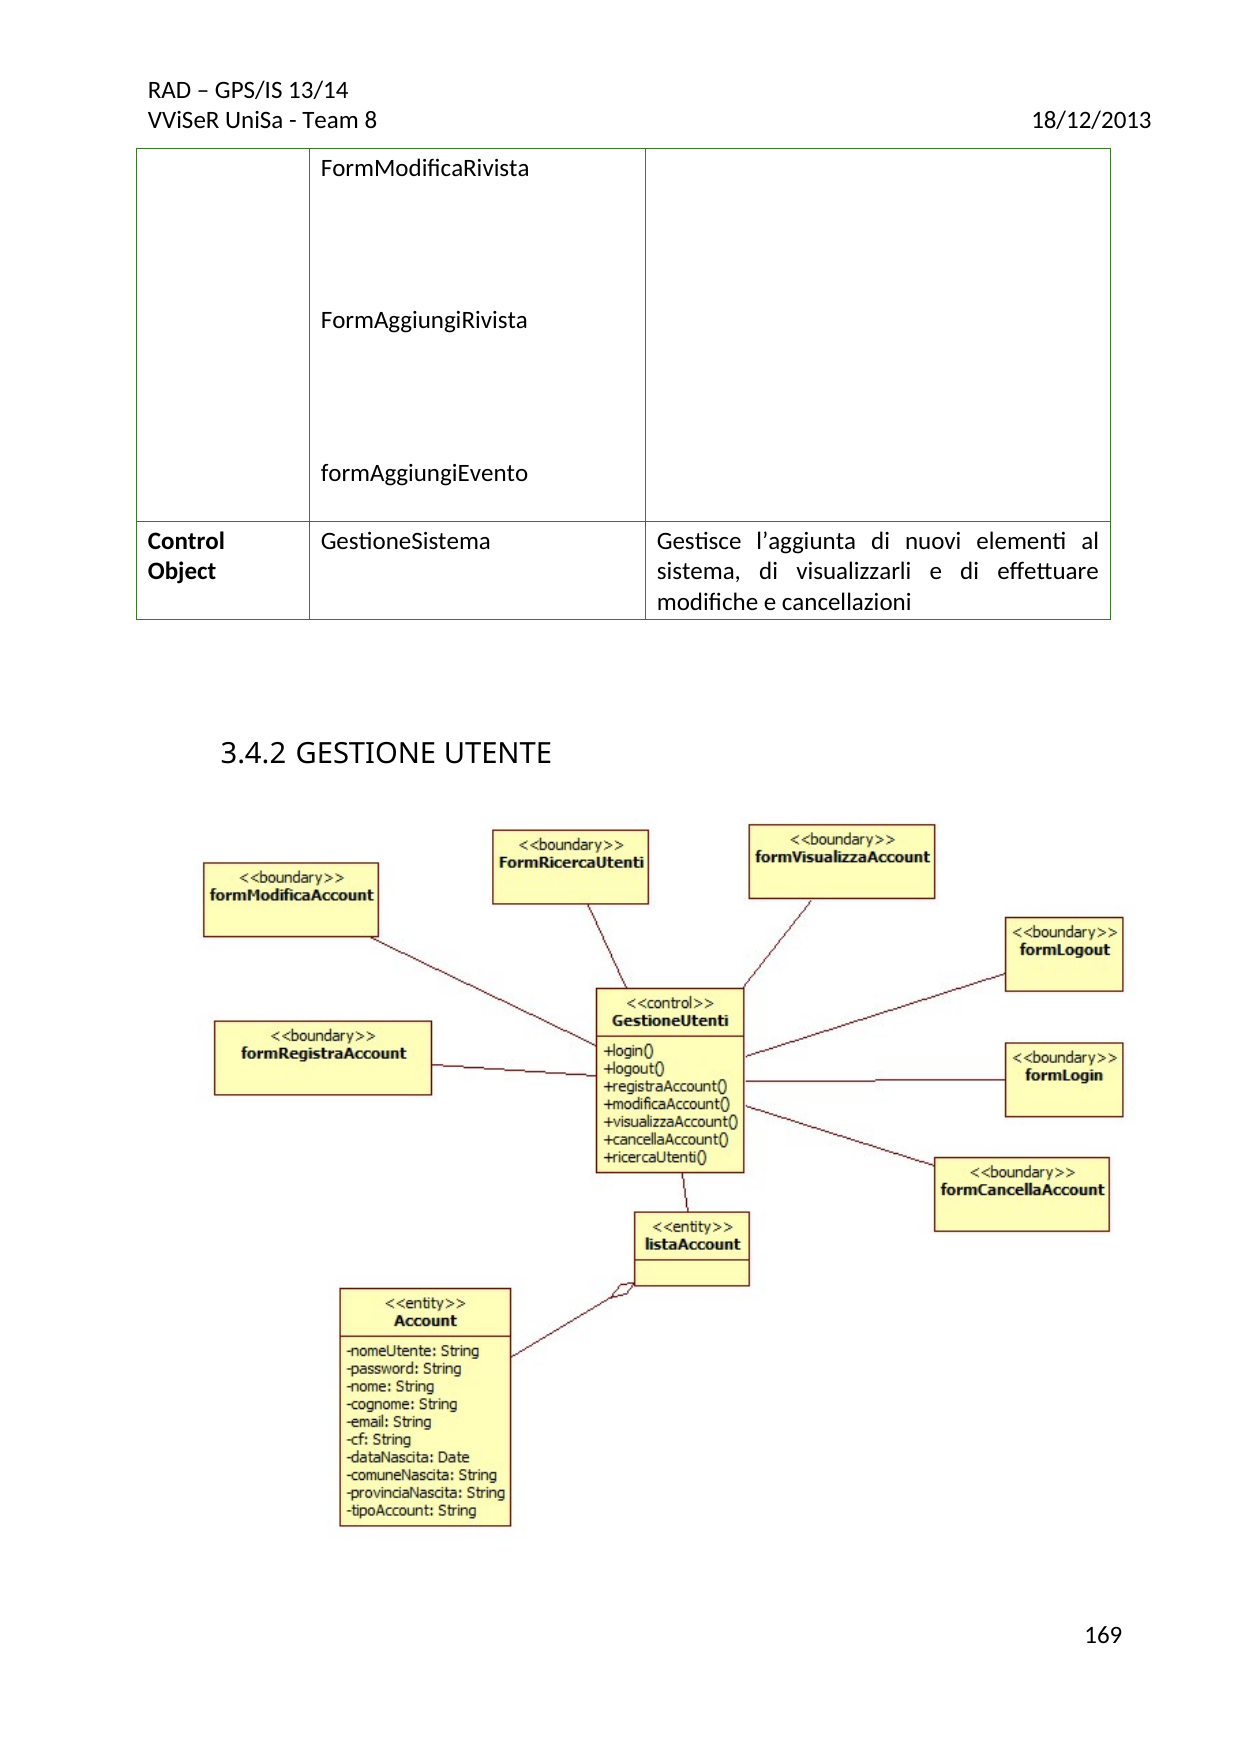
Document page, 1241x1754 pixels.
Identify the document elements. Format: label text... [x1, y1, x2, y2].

picture [176, 797, 1151, 1554]
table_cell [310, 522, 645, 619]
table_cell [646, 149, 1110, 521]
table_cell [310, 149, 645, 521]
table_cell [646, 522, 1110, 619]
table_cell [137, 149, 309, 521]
subtitle Gestione Utente [220, 733, 1122, 772]
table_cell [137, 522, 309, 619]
